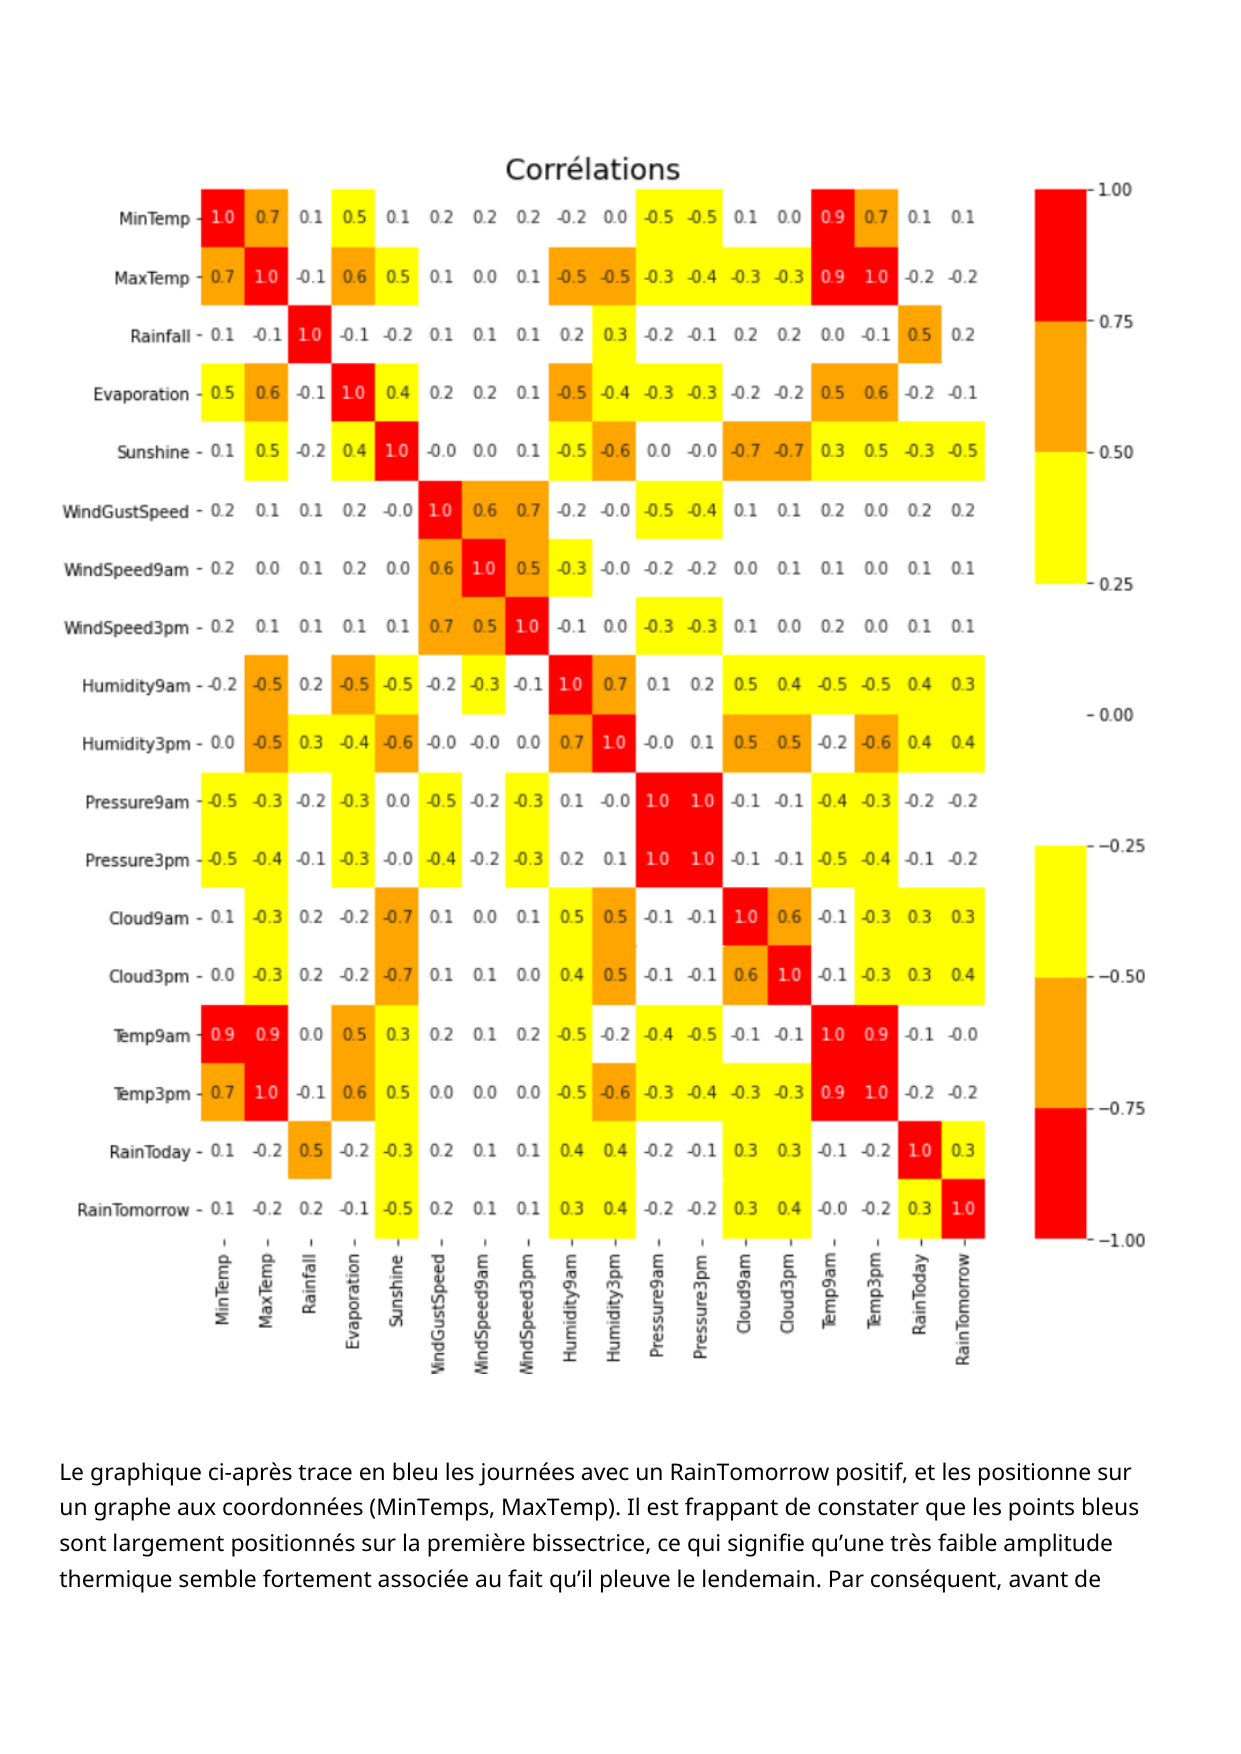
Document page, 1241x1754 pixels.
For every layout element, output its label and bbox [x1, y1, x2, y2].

picture [59, 147, 1152, 1374]
text [59, 1455, 1152, 1594]
